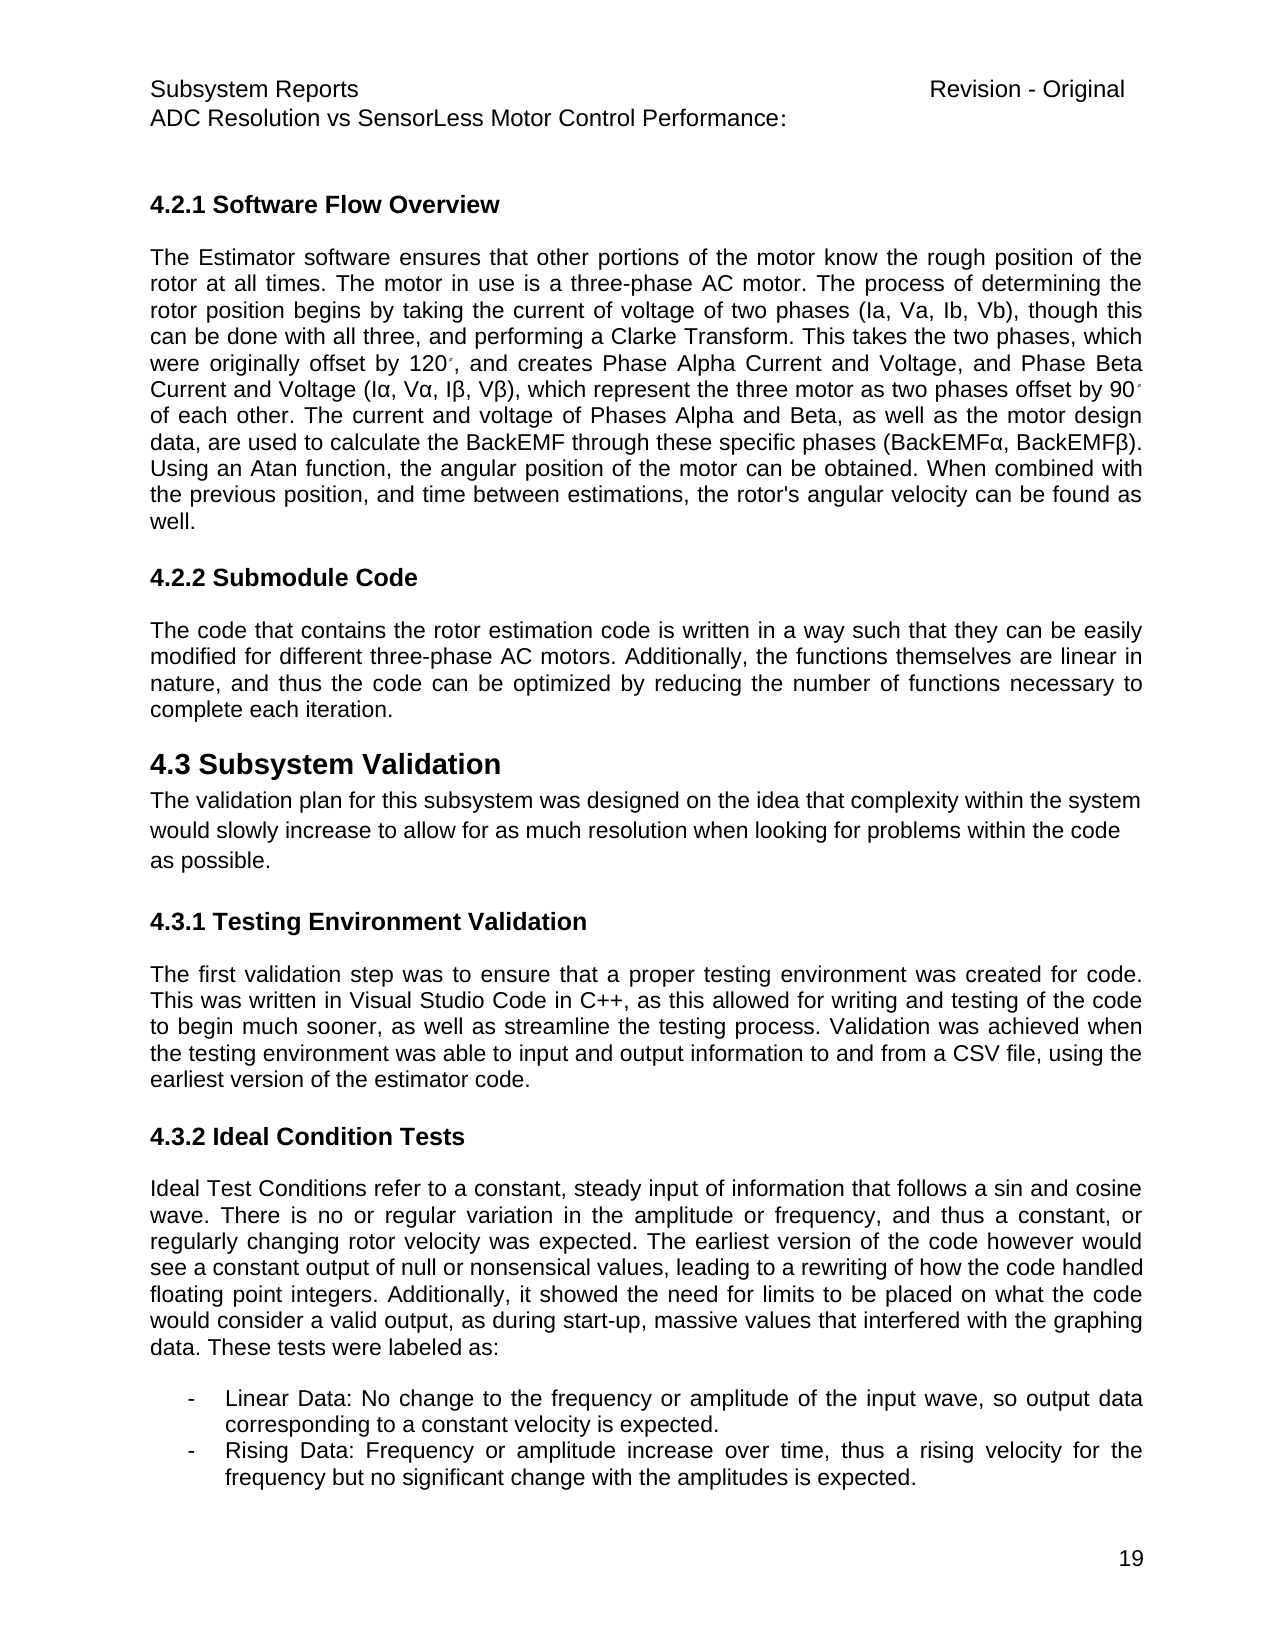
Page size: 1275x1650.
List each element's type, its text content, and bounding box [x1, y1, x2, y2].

text Ideal Test Conditions refer to a constant, steady input of information that follows a sin and cosine wave. There is no or regular variation in the amplitude or frequency, and thus a constant, or regularly changing rotor velocity was expected. The earliest version of the code however would see a constant output of null or nonsensical values, leading to a rewriting of how the code handled floating point integers. Additionally, it showed the need for limits to be placed on what the code would consider a valid output, as during start-up, massive values that interfered with the graphing data. These tests were labeled as: [150, 1175, 1144, 1360]
subtitle 4.3.2 Ideal Condition Tests [150, 1122, 1144, 1150]
subtitle 4.2.2 Submodule Code [150, 563, 1144, 592]
text The validation plan for this subsystem was designed on the idea that complexity within the system would slowly increase to allow for as much resolution when looking for problems within the code as possible. [150, 787, 1144, 874]
list Rising Data: Frequency or amplitude increase over time, thus a rising velocity for the frequency but no significant change with the amplitudes is expected. [187, 1437, 1144, 1490]
text The code that contains the rotor estimation code is written in a way such that they can be easily modified for different three-phase AC motors. Additionally, the functions themselves are linear in nature, and thus the code can be optimized by reducing the number of functions necessary to complete each iteration. [150, 617, 1144, 722]
subtitle 4.3 Subsystem Validation [150, 747, 1144, 781]
list Linear Data: No change to the frequency or amplitude of the input wave, so output data corresponding to a constant velocity is expected. [187, 1385, 1144, 1437]
text The Estimator software ensures that other portions of the motor know the rough position of the rotor at all times. The motor in use is a three-phase AC motor. The process of determining the rotor position begins by taking the current of voltage of two phases (Ia, Va, Ib, Vb), though this can be done with all three, and performing a Clarke Transform. This takes the two phases, which were originally offset by 120𝆩, and creates Phase Alpha Current and Voltage, and Phase Beta Current and Voltage (Iα, Vα, Iβ, Vβ), which represent the three motor as two phases offset by 90𝆩 of each other. The current and voltage of Phases Alpha and Beta, as well as the motor design data, are used to calculate the BackEMF through these specific phases (BackEMFα, BackEMFβ). Using an Atan function, the angular position of the motor can be obtained. When combined with the previous position, and time between estimations, the rotor's angular velocity can be found as well. [150, 244, 1144, 534]
subtitle 4.3.1 Testing Environment Validation [150, 907, 1144, 936]
subtitle 4.2.1 Software Flow Overview [150, 190, 1144, 219]
text The first validation step was to ensure that a proper testing environment was created for code. This was written in Visual Studio Code in C++, as this allowed for writing and testing of the code to begin much sooner, as well as streamline the testing process. Validation was achieved when the testing environment was able to input and output information to and from a CSV file, using the earliest version of the estimator code. [150, 961, 1144, 1092]
